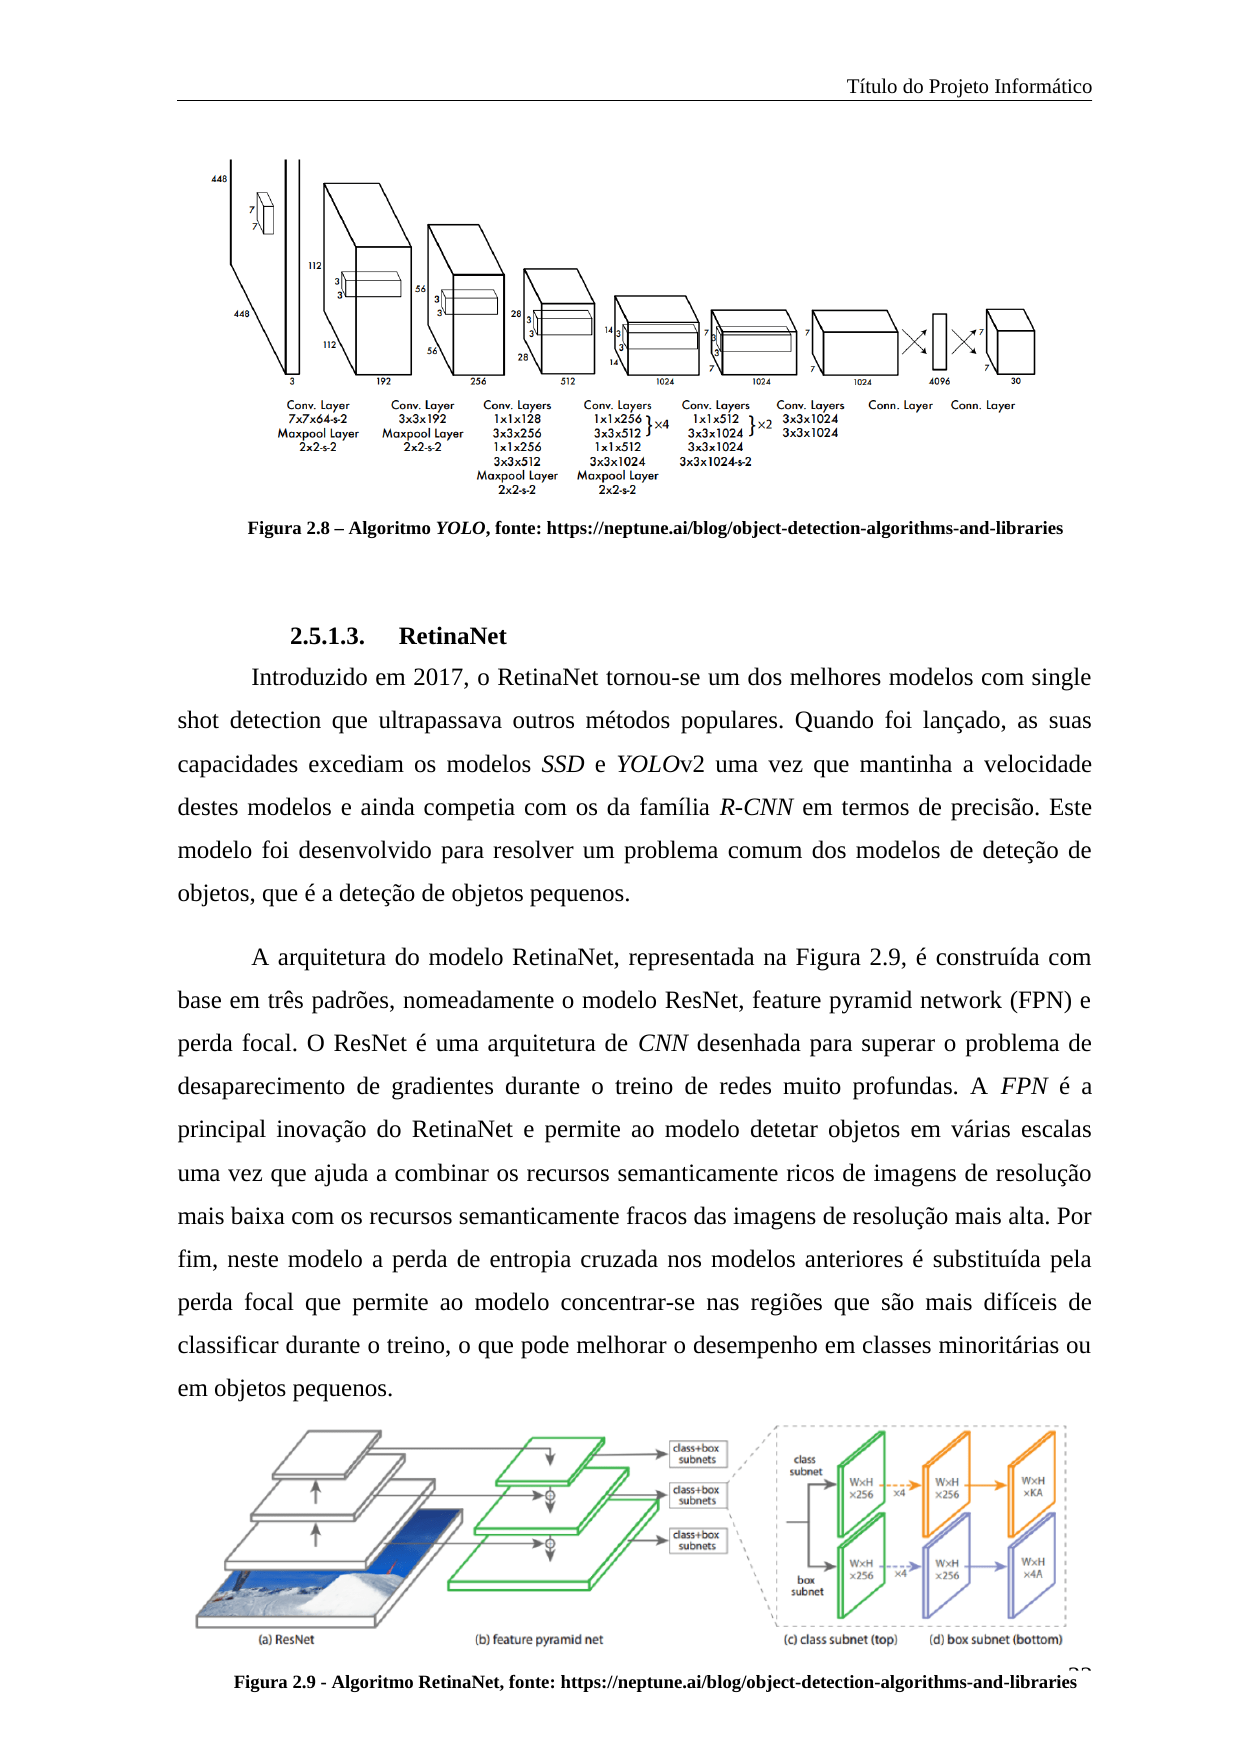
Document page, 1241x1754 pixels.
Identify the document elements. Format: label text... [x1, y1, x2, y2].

picture [177, 1412, 1093, 1662]
subtitle RetinaNet [290, 621, 1092, 650]
picture [177, 148, 1093, 508]
text A arquitetura do modelo RetinaNet, representada na Figura 2.9, é construída com base em três padrões, nomeadamente o modelo ResNet, feature pyramid network (FPN) e perda focal. O ResNet é uma arquitetura de CNN desenhada para superar o problema de desaparecimento de gradientes durante o treino de redes muito profundas. A FPN é a principal inovação do RetinaNet e permite ao modelo detetar objetos em várias escalas uma vez que ajuda a combinar os recursos semanticamente ricos de imagens de resolução mais baixa com os recursos semanticamente fracos das imagens de resolução mais alta. Por fim, neste modelo a perda de entropia cruzada nos modelos anteriores é substituída pela perda focal que permite ao modelo concentrar-se nas regiões que são mais difíceis de classificar durante o treino, o que pode melhorar o desempenho em classes minoritárias ou em objetos pequenos. [177, 942, 1092, 1402]
text Introduzido em 2017, o RetinaNet tornou-se um dos melhores modelos com single shot detection que ultrapassava outros métodos populares. Quando foi lançado, as suas capacidades excediam os modelos SSD e YOLOv2 uma vez que mantinha a velocidade destes modelos e ainda competia com os da família R-CNN em termos de precisão. Este modelo foi desenvolvido para resolver um problema comum dos modelos de deteção de objetos, que é a deteção de objetos pequenos. [177, 662, 1092, 907]
